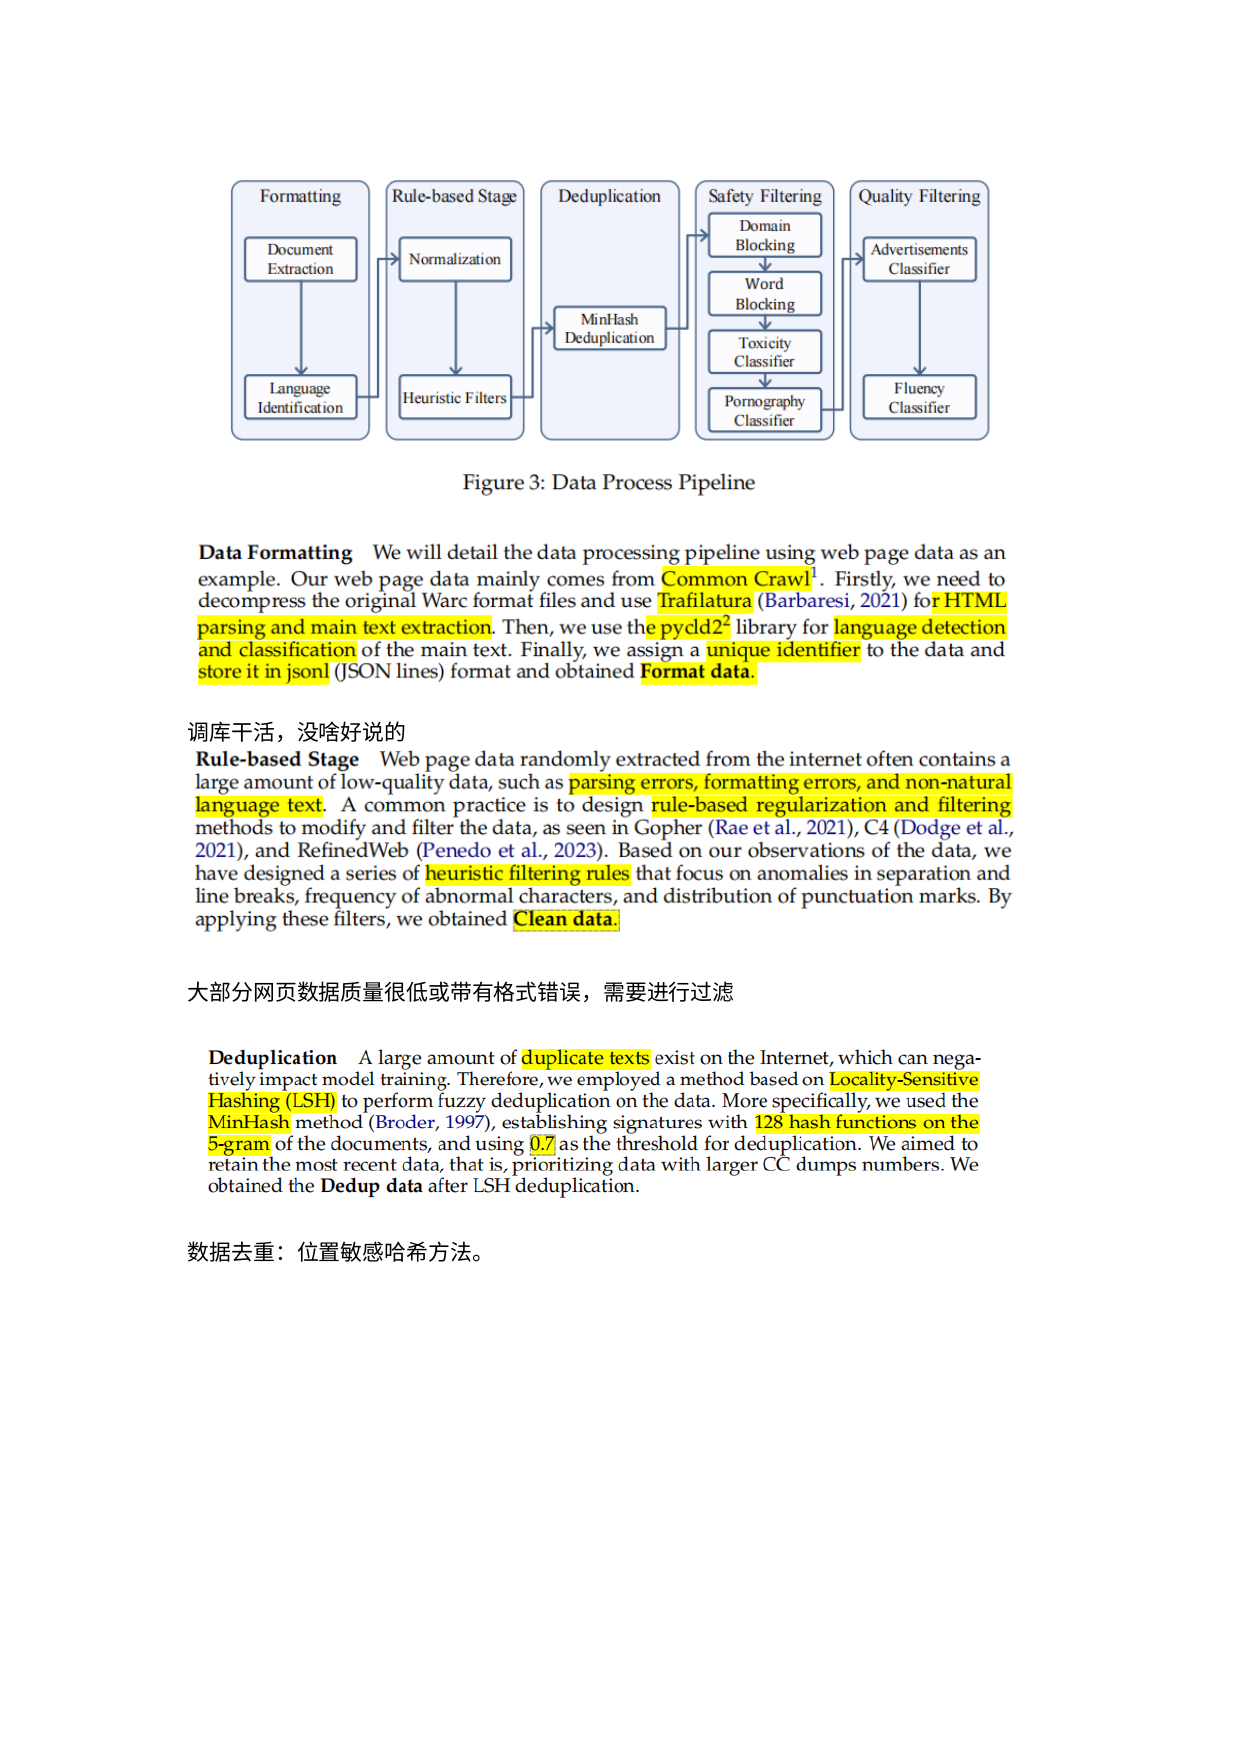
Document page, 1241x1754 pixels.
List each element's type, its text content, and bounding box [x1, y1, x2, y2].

picture [187, 519, 1052, 693]
picture [187, 1039, 1053, 1214]
text 数据去重：位置敏感哈希方法。 [187, 1234, 1053, 1267]
text 调库干活，没啥好说的 [187, 714, 1053, 747]
picture [187, 162, 1053, 500]
picture [187, 747, 1053, 943]
text 大部分网页数据质量很低或带有格式错误，需要进行过滤 [187, 974, 1053, 1007]
